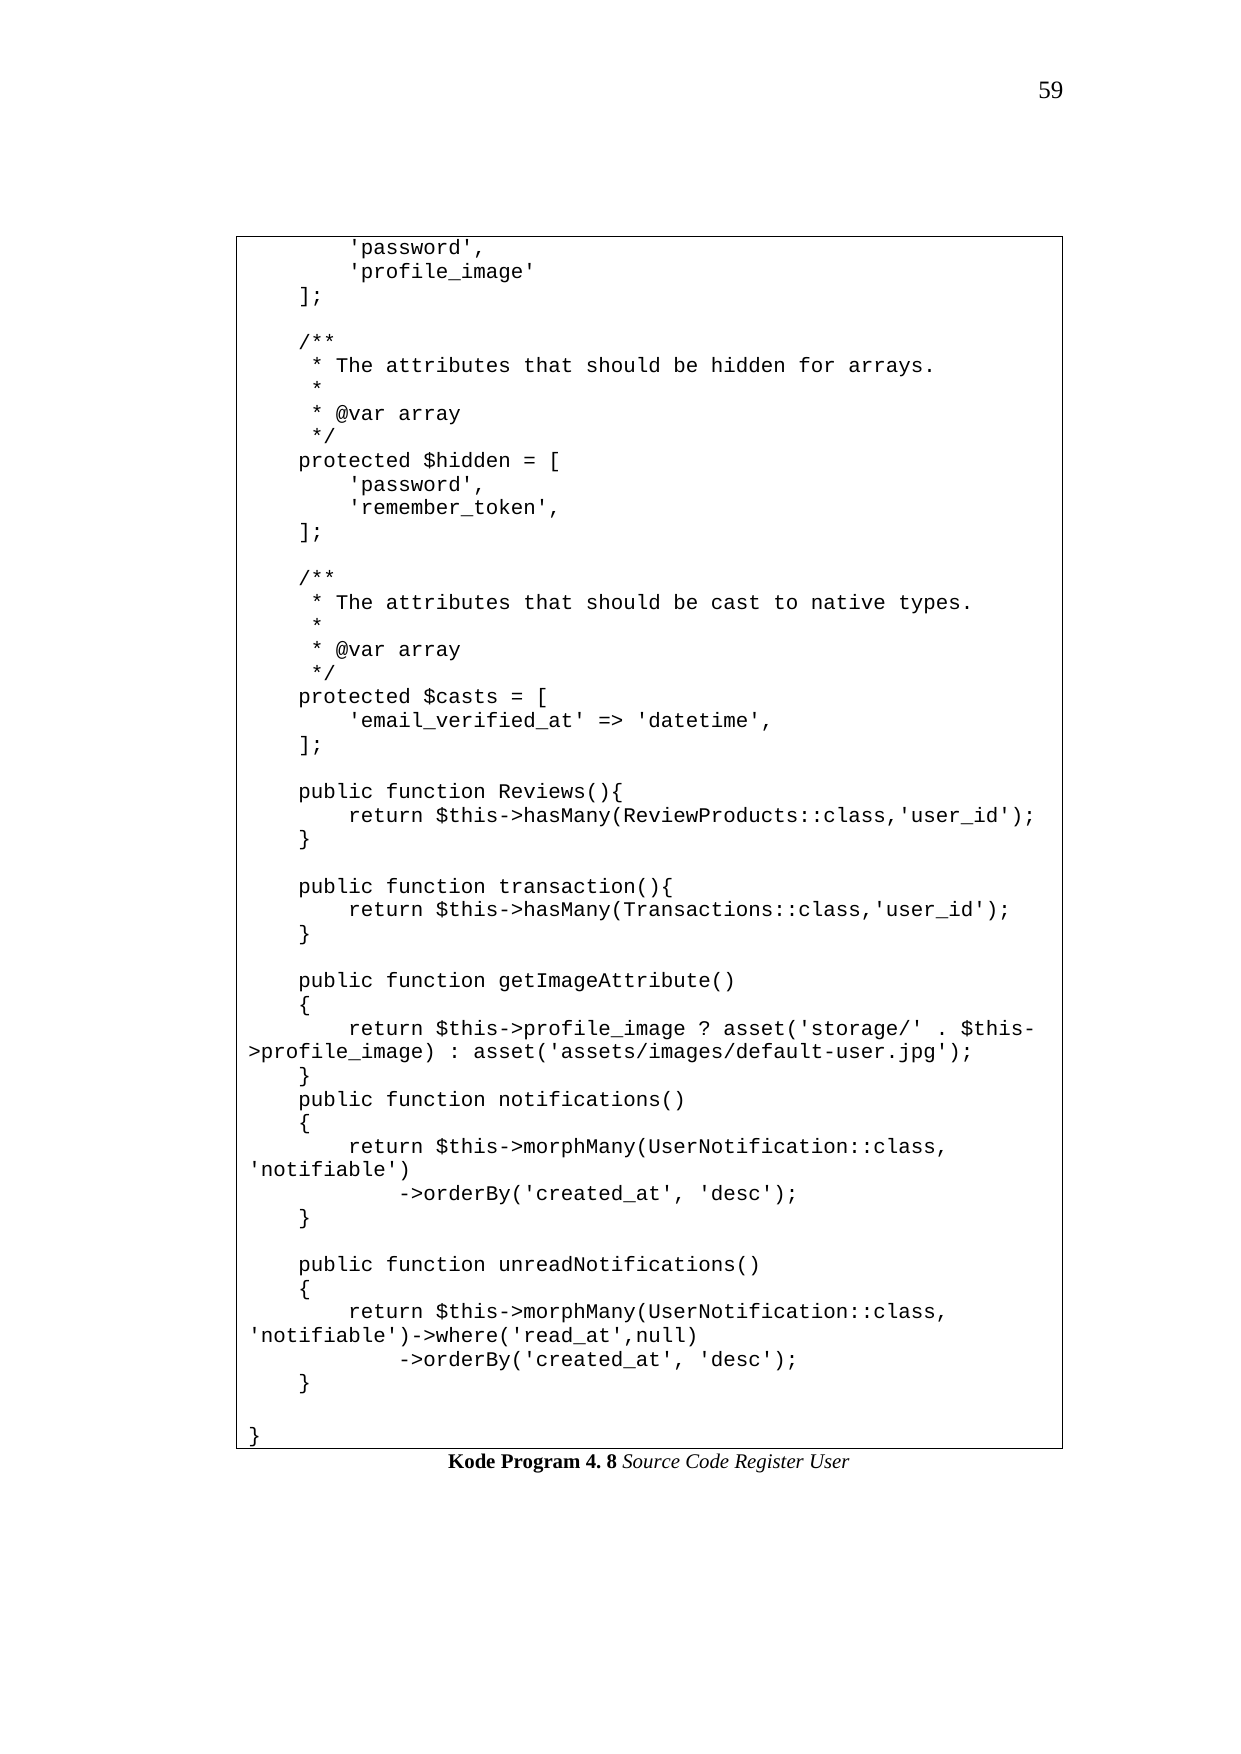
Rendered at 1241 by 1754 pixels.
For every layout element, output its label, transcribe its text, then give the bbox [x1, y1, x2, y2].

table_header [237, 237, 1062, 1448]
text Kode Program 4. 8 Source Code Register User [236, 1449, 1063, 1473]
